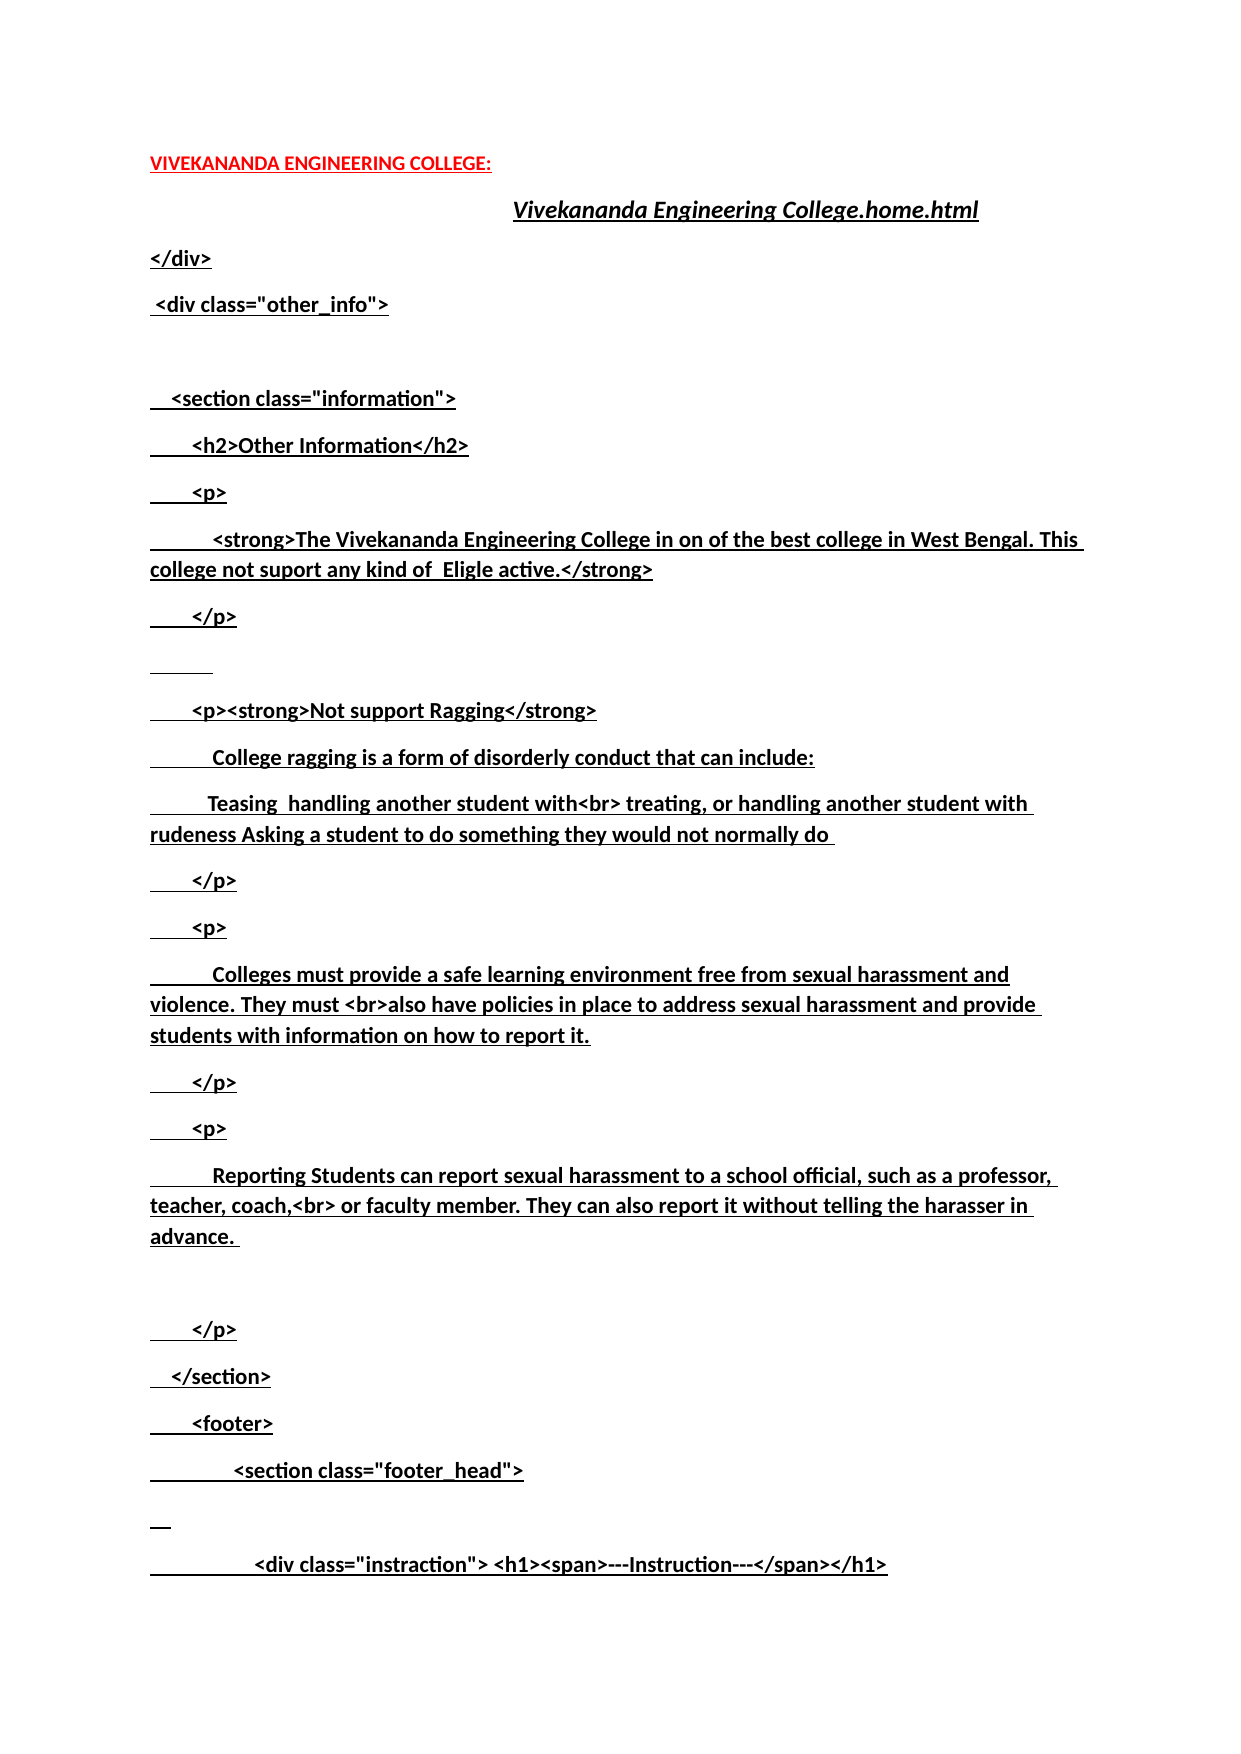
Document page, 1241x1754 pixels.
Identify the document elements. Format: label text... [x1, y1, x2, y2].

text <h2>Other Information</h2> [150, 431, 1090, 459]
text Vivekananda Engineering College.home.html [150, 194, 1090, 224]
text <p> [150, 1114, 1090, 1142]
text <section class="footer_head"> [150, 1456, 1090, 1484]
text </p> [150, 1316, 1090, 1343]
text <p><strong>Not support Ragging</strong> [150, 696, 1090, 724]
text </p> [150, 867, 1090, 894]
text <p> [150, 913, 1090, 941]
text <p> [150, 478, 1090, 506]
text </section> [150, 1362, 1090, 1390]
text Colleges must provide a safe learning environment free from sexual harassment and violence. They must <br>also have policies in place to address sexual harassment and provide students with information on how to report it. [150, 960, 1090, 1049]
text Reporting Students can report sexual harassment to a school official, such as a professor, teacher, coach,<br> or faculty member. They can also report it without telling the harasser in advance. [150, 1161, 1090, 1250]
text <footer> [150, 1409, 1090, 1437]
text </div> [150, 244, 1090, 272]
text <strong>The Vivekananda Engineering College in on of the best college in West Bengal. This college not suport any kind of Eligle active.</strong> [150, 525, 1090, 583]
text <section class="information"> [150, 384, 1090, 412]
text Teasing handling another student with<br> treating, or handling another student with rudeness Asking a student to do something they would not normally do [150, 789, 1090, 848]
text VIVEKANANDA ENGINEERING COLLEGE: [150, 150, 1090, 175]
text </p> [150, 602, 1090, 630]
text College ragging is a form of disorderly conduct that can include: [150, 743, 1090, 771]
text <div class="other_info"> [150, 291, 1090, 318]
text </p> [150, 1068, 1090, 1096]
text <div class="instraction"> <h1><span>---Instruction---</span></h1> [150, 1550, 1090, 1578]
